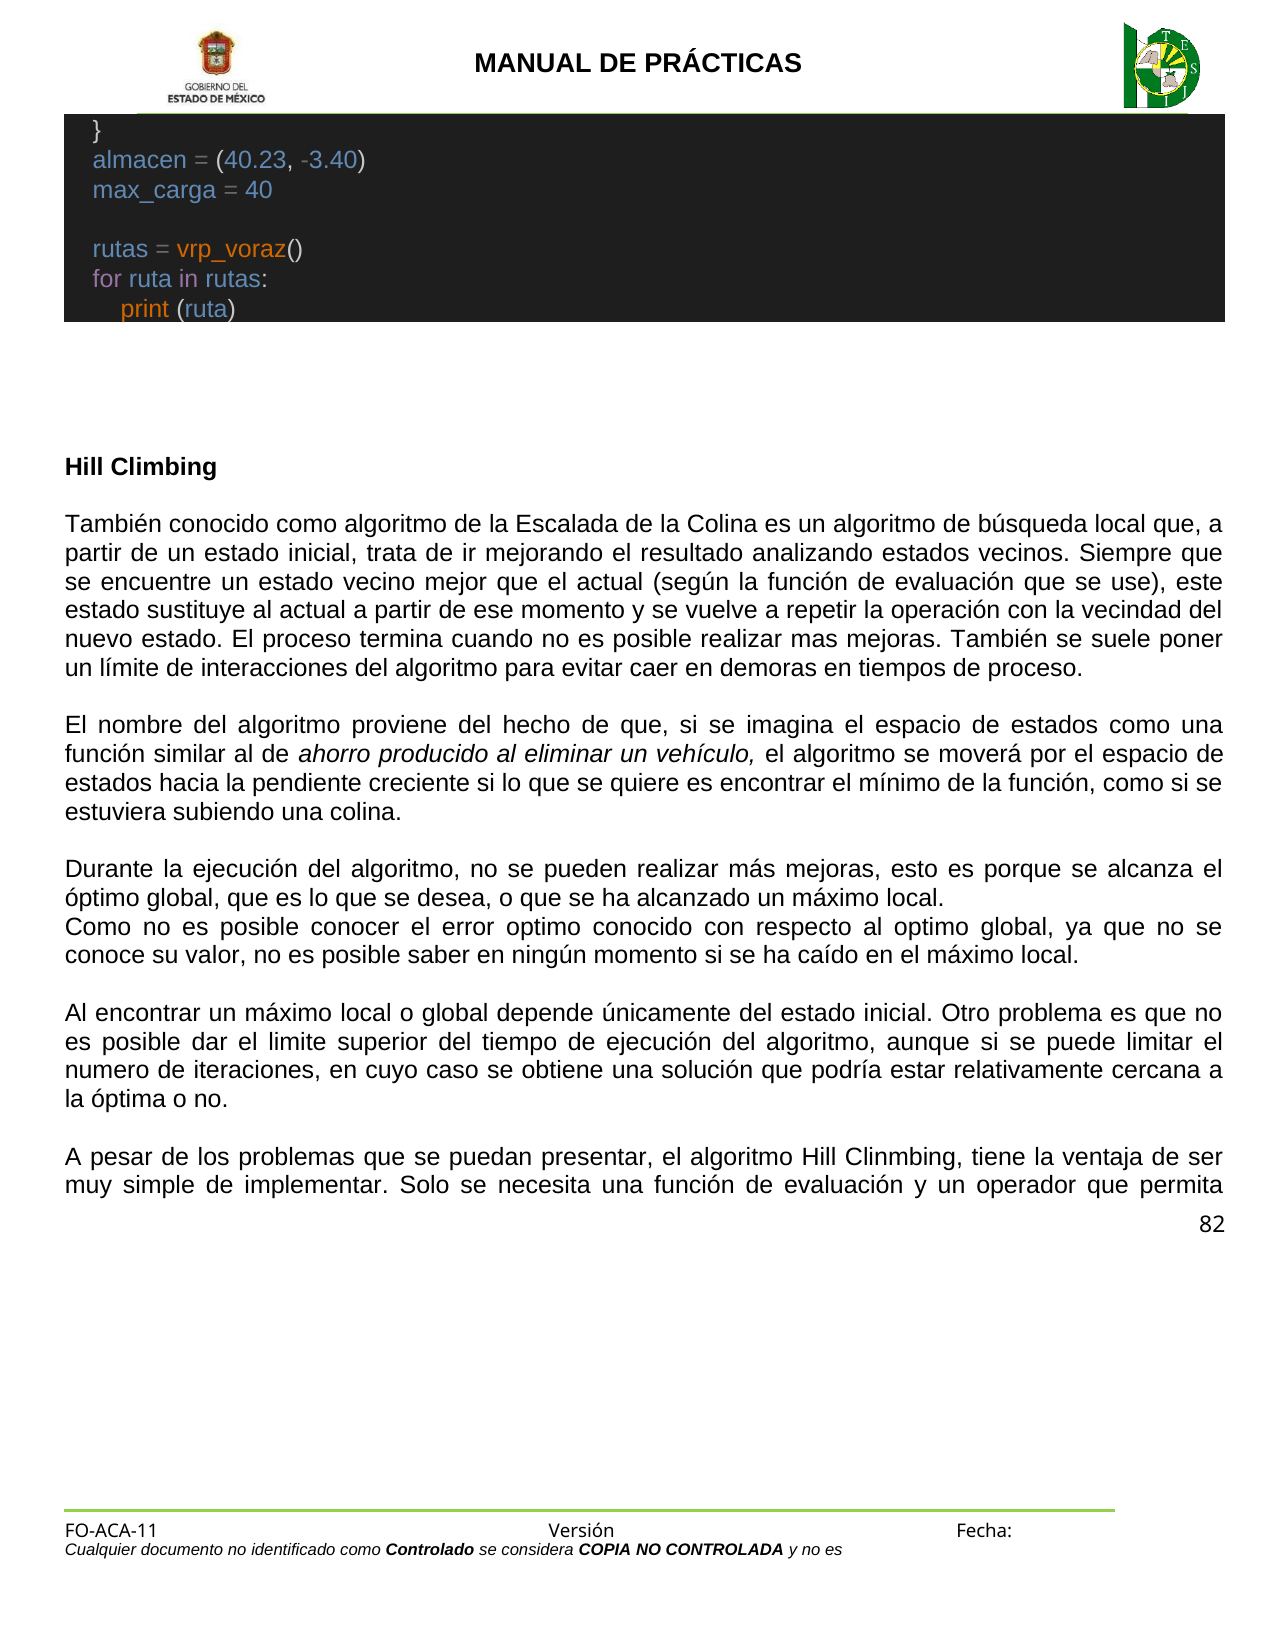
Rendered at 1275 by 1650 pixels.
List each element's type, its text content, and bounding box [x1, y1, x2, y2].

text max_carga = 40 [64, 174, 1225, 204]
text También conocido como algoritmo de la Escalada de la Colina es un algoritmo de búsqueda local que, a partir de un estado inicial, trata de ir mejorando el resultado analizando estados vecinos. Siempre que se encuentre un estado vecino mejor que el actual (según la función de evaluación que se use), este estado sustituye al actual a partir de ese momento y se vuelve a repetir la operación con la vecindad del nuevo estado. El proceso termina cuando no es posible realizar mas mejoras. También se suele poner un límite de interacciones del algoritmo para evitar caer en demoras en tiempos de proceso. [64, 509, 1225, 682]
text Como no es posible conocer el error optimo conocido con respecto al optimo global, ya que no se conoce su valor, no es posible saber en ningún momento si se ha caído en el máximo local. [64, 912, 1225, 969]
text almacen = (40.23, -3.40) [64, 144, 1225, 174]
picture [166, 23, 266, 106]
text Durante la ejecución del algoritmo, no se pueden realizar más mejoras, esto es porque se alcanza el óptimo global, que es lo que se desea, o que se ha alcanzado un máximo local. [64, 854, 1225, 912]
picture [1123, 22, 1200, 108]
text } [64, 114, 1225, 144]
text El nombre del algoritmo proviene del hecho de que, si se imagina el espacio de estados como una función similar al de ahorro producido al eliminar un vehículo, el algoritmo se moverá por el espacio de estados hacia la pendiente creciente si lo que se quiere es encontrar el mínimo de la función, como si se estuviera subiendo una colina. [64, 711, 1225, 826]
text Al encontrar un máximo local o global depende únicamente del estado inicial. Otro problema es que no es posible dar el limite superior del tiempo de ejecución del algoritmo, aunque si se puede limitar el numero de iteraciones, en cuyo caso se obtiene una solución que podría estar relativamente cercana a la óptima o no. [64, 998, 1225, 1113]
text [64, 1142, 1225, 1199]
text rutas = vrp_voraz() [64, 233, 1225, 263]
text for ruta in rutas: [64, 263, 1225, 293]
text print (ruta) [64, 293, 1225, 322]
text Hill Climbing [64, 452, 1225, 481]
